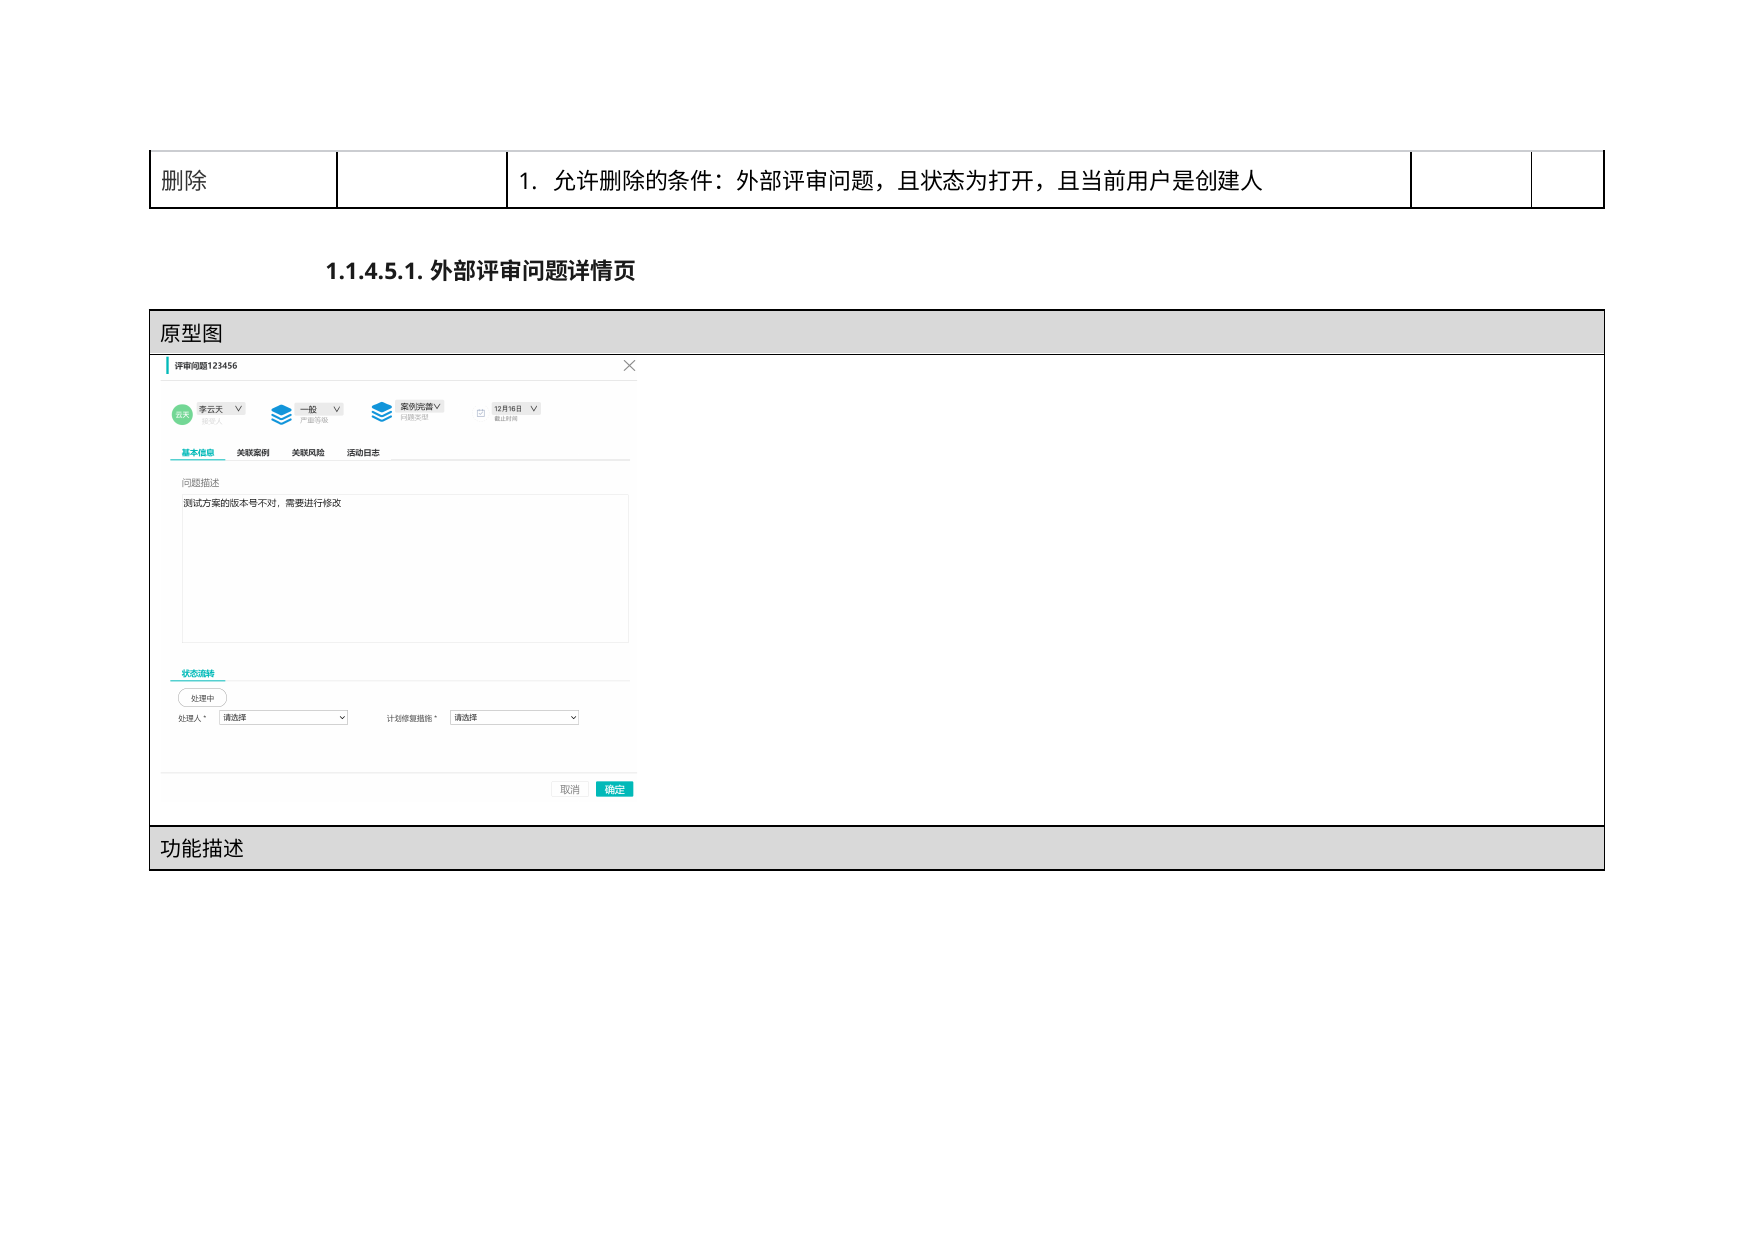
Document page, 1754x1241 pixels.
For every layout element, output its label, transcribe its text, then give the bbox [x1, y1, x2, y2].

table_cell [338, 152, 506, 207]
subtitle 外部评审问题详情页 [325, 253, 1612, 286]
picture [160, 355, 638, 802]
table_cell 删除 [151, 152, 336, 207]
table_cell 功能描述 [150, 827, 1604, 869]
table_cell 允许删除的条件：外部评审问题，且状态为打开，且当前用户是创建人 [508, 152, 1410, 207]
table_cell [1412, 152, 1531, 207]
table_cell [1532, 152, 1603, 207]
table_cell [150, 355, 1604, 825]
table_header 原型图 [150, 311, 1604, 353]
